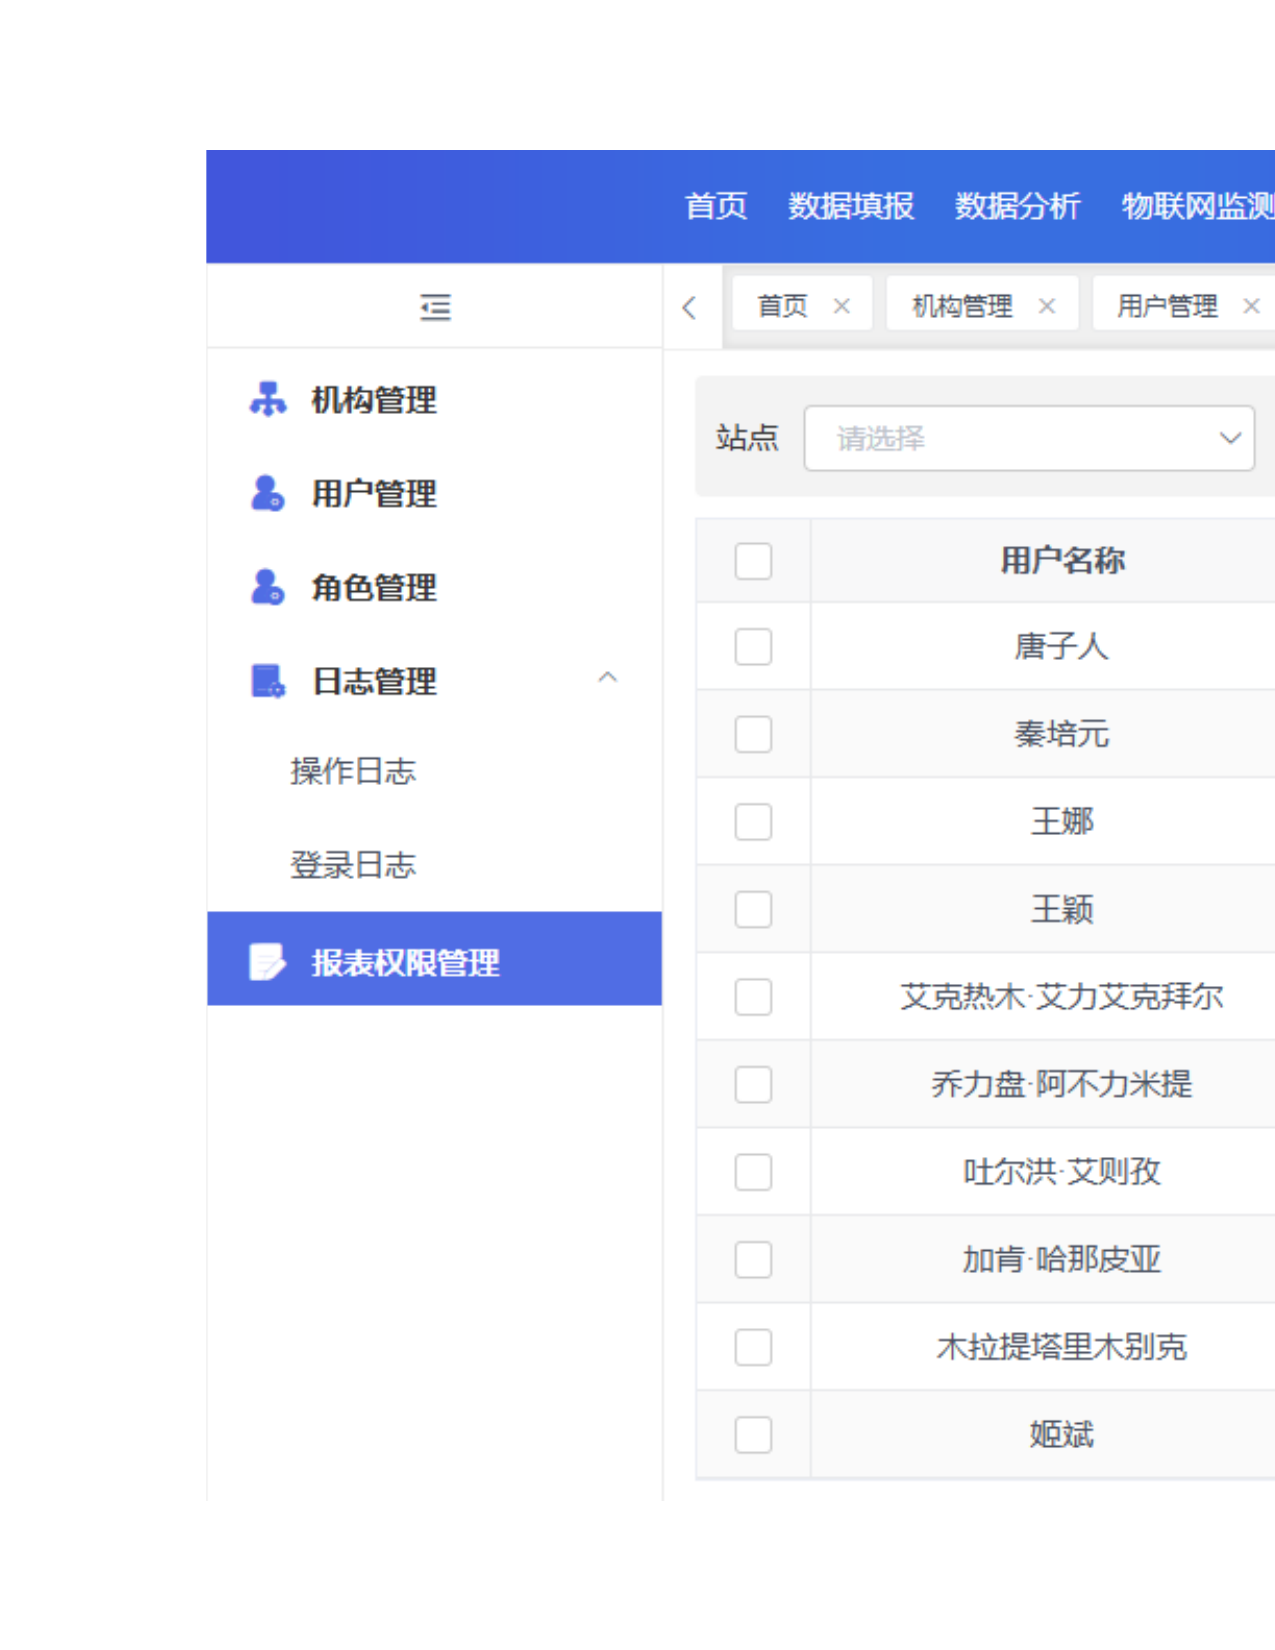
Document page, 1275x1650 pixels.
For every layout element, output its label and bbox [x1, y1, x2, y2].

picture [206, 150, 1275, 1501]
